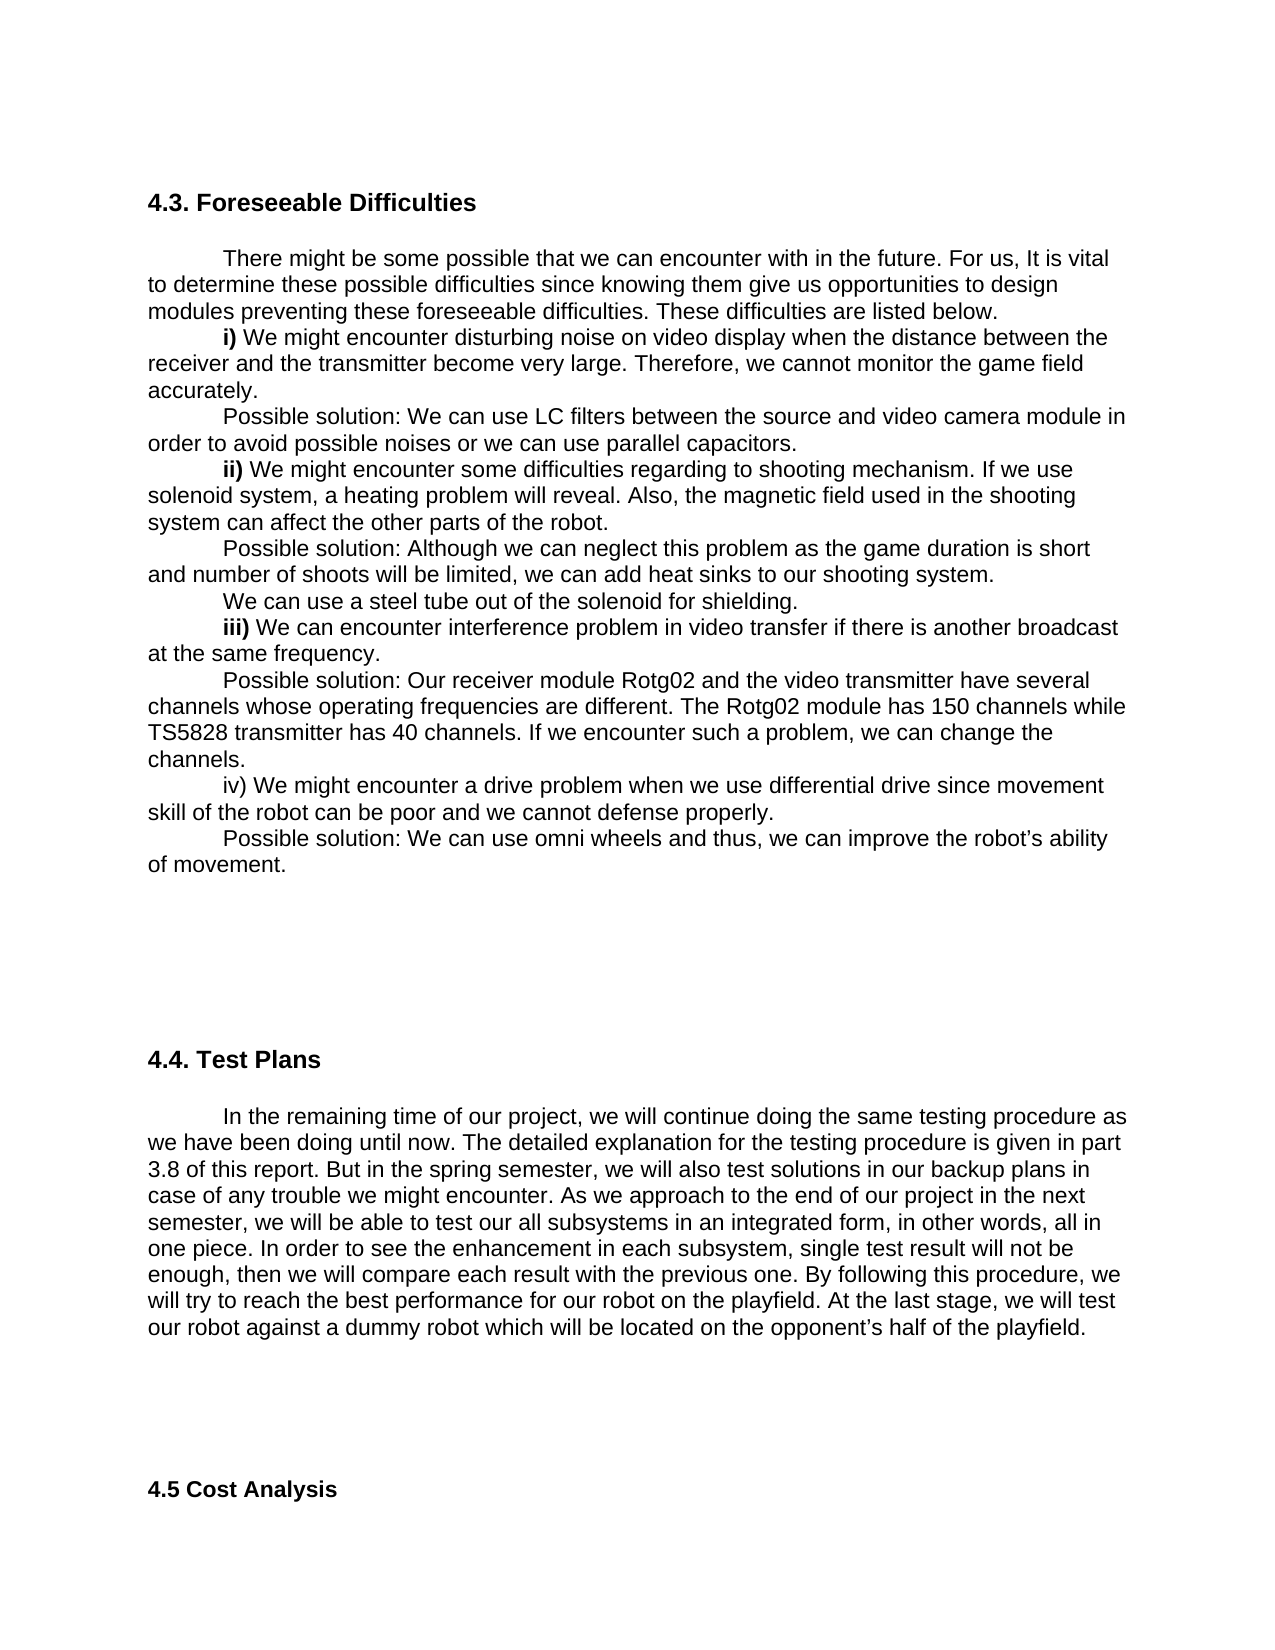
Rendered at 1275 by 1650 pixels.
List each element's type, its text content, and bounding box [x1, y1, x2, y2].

text In the remaining time of our project, we will continue doing the same testing procedure as we have been doing until now. The detailed explanation for the testing procedure is given in part 3.8 of this report. But in the spring semester, we will also test solutions in our backup plans in case of any trouble we might encounter. As we approach to the end of our project in the next semester, we will be able to test our all subsystems in an integrated form, in other words, all in one piece. In order to see the enhancement in each subsystem, single test result will not be enough, then we will compare each result with the previous one. By following this procedure, we will try to reach the best performance for our robot on the playfield. At the last stage, we will test our robot against a dummy robot which will be located on the opponent’s half of the playfield. [148, 1103, 1127, 1340]
text We can use a steel tube out of the solenoid for shielding. [148, 588, 1127, 614]
text Possible solution: We can use LC filters between the source and video camera module in order to avoid possible noises or we can use parallel capacitors. [148, 403, 1127, 456]
text Possible solution: Our receiver module Rotg02 and the video transmitter have several channels whose operating frequencies are different. The Rotg02 module has 150 channels while TS5828 transmitter has 40 channels. If we encounter such a problem, we can change the channels. [148, 667, 1127, 772]
text Possible solution: We can use omni wheels and thus, we can improve the robot’s ability of movement. [148, 825, 1127, 877]
text ii) We might encounter some difficulties regarding to shooting mechanism. If we use solenoid system, a heating problem will reveal. Also, the magnetic field used in the shooting system can affect the other parts of the robot. [148, 456, 1127, 535]
text Possible solution: Although we can neglect this problem as the game duration is short and number of shoots will be limited, we can add heat sinks to our shooting system. [148, 535, 1127, 588]
text iii) We can encounter interference problem in video transfer if there is another broadcast at the same frequency. [148, 614, 1127, 667]
text iv) We might encounter a drive problem when we use differential drive since movement skill of the robot can be poor and we cannot defense properly. [148, 772, 1127, 825]
text 4.3. Foreseeable Difficulties [148, 187, 1127, 216]
text 4.5 Cost Analysis [148, 1476, 1127, 1502]
text i) We might encounter disturbing noise on video display when the distance between the receiver and the transmitter become very large. Therefore, we cannot monitor the game field accurately. [148, 324, 1127, 403]
text There might be some possible that we can encounter with in the future. For us, It is vital to determine these possible difficulties since knowing them give us opportunities to design modules preventing these foreseeable difficulties. These difficulties are listed below. [148, 245, 1127, 324]
text 4.4. Test Plans [148, 1046, 1127, 1074]
